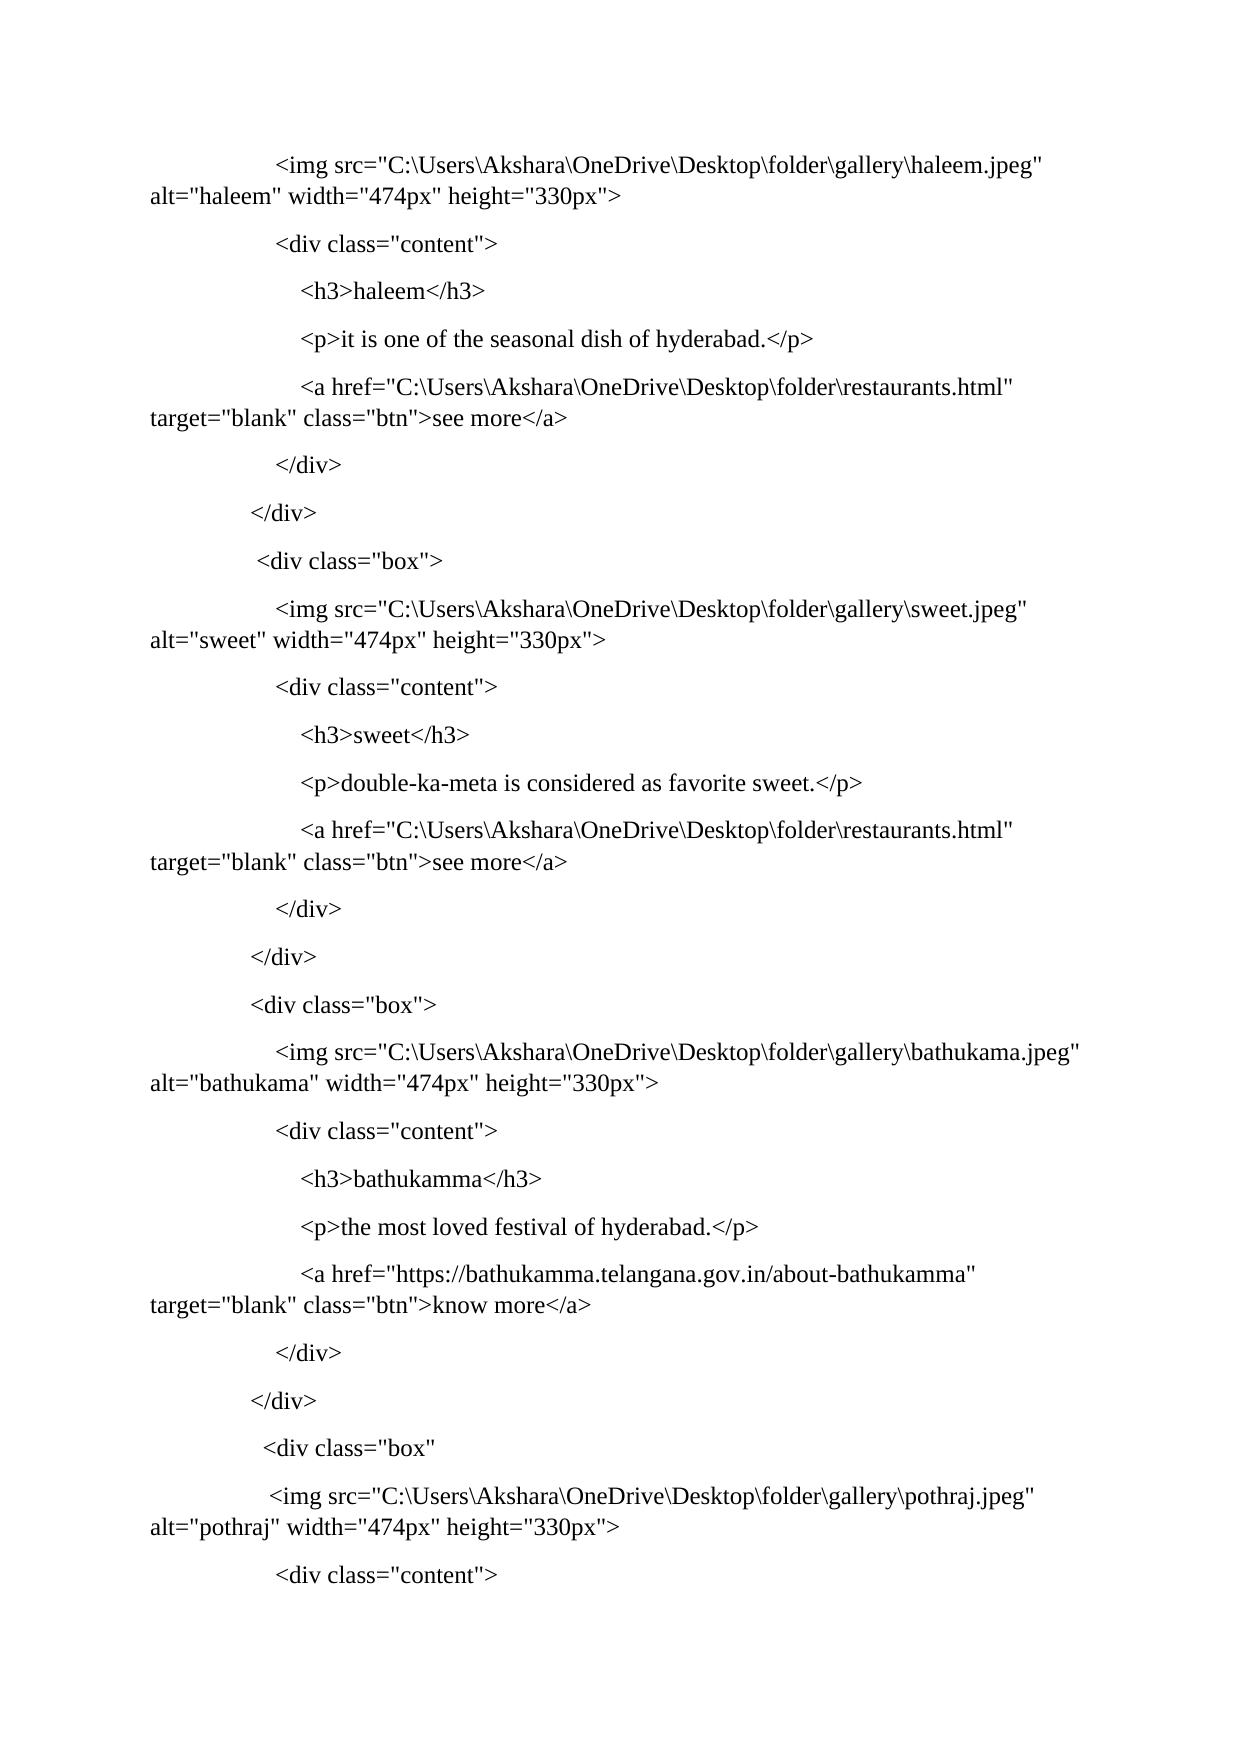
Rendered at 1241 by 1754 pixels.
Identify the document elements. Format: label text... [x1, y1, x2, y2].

text <h3>haleem</h3> [150, 276, 1090, 305]
text <p>it is one of the seasonal dish of hyderabad.</p> [150, 324, 1090, 353]
text <div class="box"> [150, 990, 1090, 1018]
text <img src="C:\Users\Akshara\OneDrive\Desktop\folder\gallery\bathukama.jpeg" alt="bathukama" width="474px" height="330px"> [150, 1037, 1090, 1097]
text </div> [150, 451, 1090, 479]
text </div> [150, 1338, 1090, 1367]
text </div> [150, 498, 1090, 527]
text <a href="C:\Users\Akshara\OneDrive\Desktop\folder\restaurants.html" target="blank" class="btn">see more</a> [150, 816, 1090, 875]
text <div class="box" [150, 1433, 1090, 1462]
text <div class="content"> [150, 672, 1090, 701]
text </div> [150, 894, 1090, 923]
text <a href="https://bathukamma.telangana.gov.in/about-bathukamma" target="blank" class="btn">know more</a> [150, 1259, 1090, 1319]
text <img src="C:\Users\Akshara\OneDrive\Desktop\folder\gallery\sweet.jpeg" alt="sweet" width="474px" height="330px"> [150, 594, 1090, 653]
text </div> [150, 1386, 1090, 1414]
text <img src="C:\Users\Akshara\OneDrive\Desktop\folder\gallery\pothraj.jpeg" alt="pothraj" width="474px" height="330px"> [150, 1481, 1090, 1541]
text <div class="content"> [150, 1116, 1090, 1145]
text <div class="content"> [150, 229, 1090, 257]
text <div class="box"> [150, 546, 1090, 575]
text <h3>sweet</h3> [150, 720, 1090, 749]
text <p>double-ka-meta is considered as favorite sweet.</p> [150, 768, 1090, 797]
text <a href="C:\Users\Akshara\OneDrive\Desktop\folder\restaurants.html" target="blank" class="btn">see more</a> [150, 372, 1090, 432]
text <p>the most loved festival of hyderabad.</p> [150, 1212, 1090, 1240]
text </div> [150, 942, 1090, 971]
text <h3>bathukamma</h3> [150, 1164, 1090, 1193]
text <img src="C:\Users\Akshara\OneDrive\Desktop\folder\gallery\haleem.jpeg" alt="haleem" width="474px" height="330px"> [150, 150, 1090, 210]
text <div class="content"> [150, 1560, 1090, 1589]
